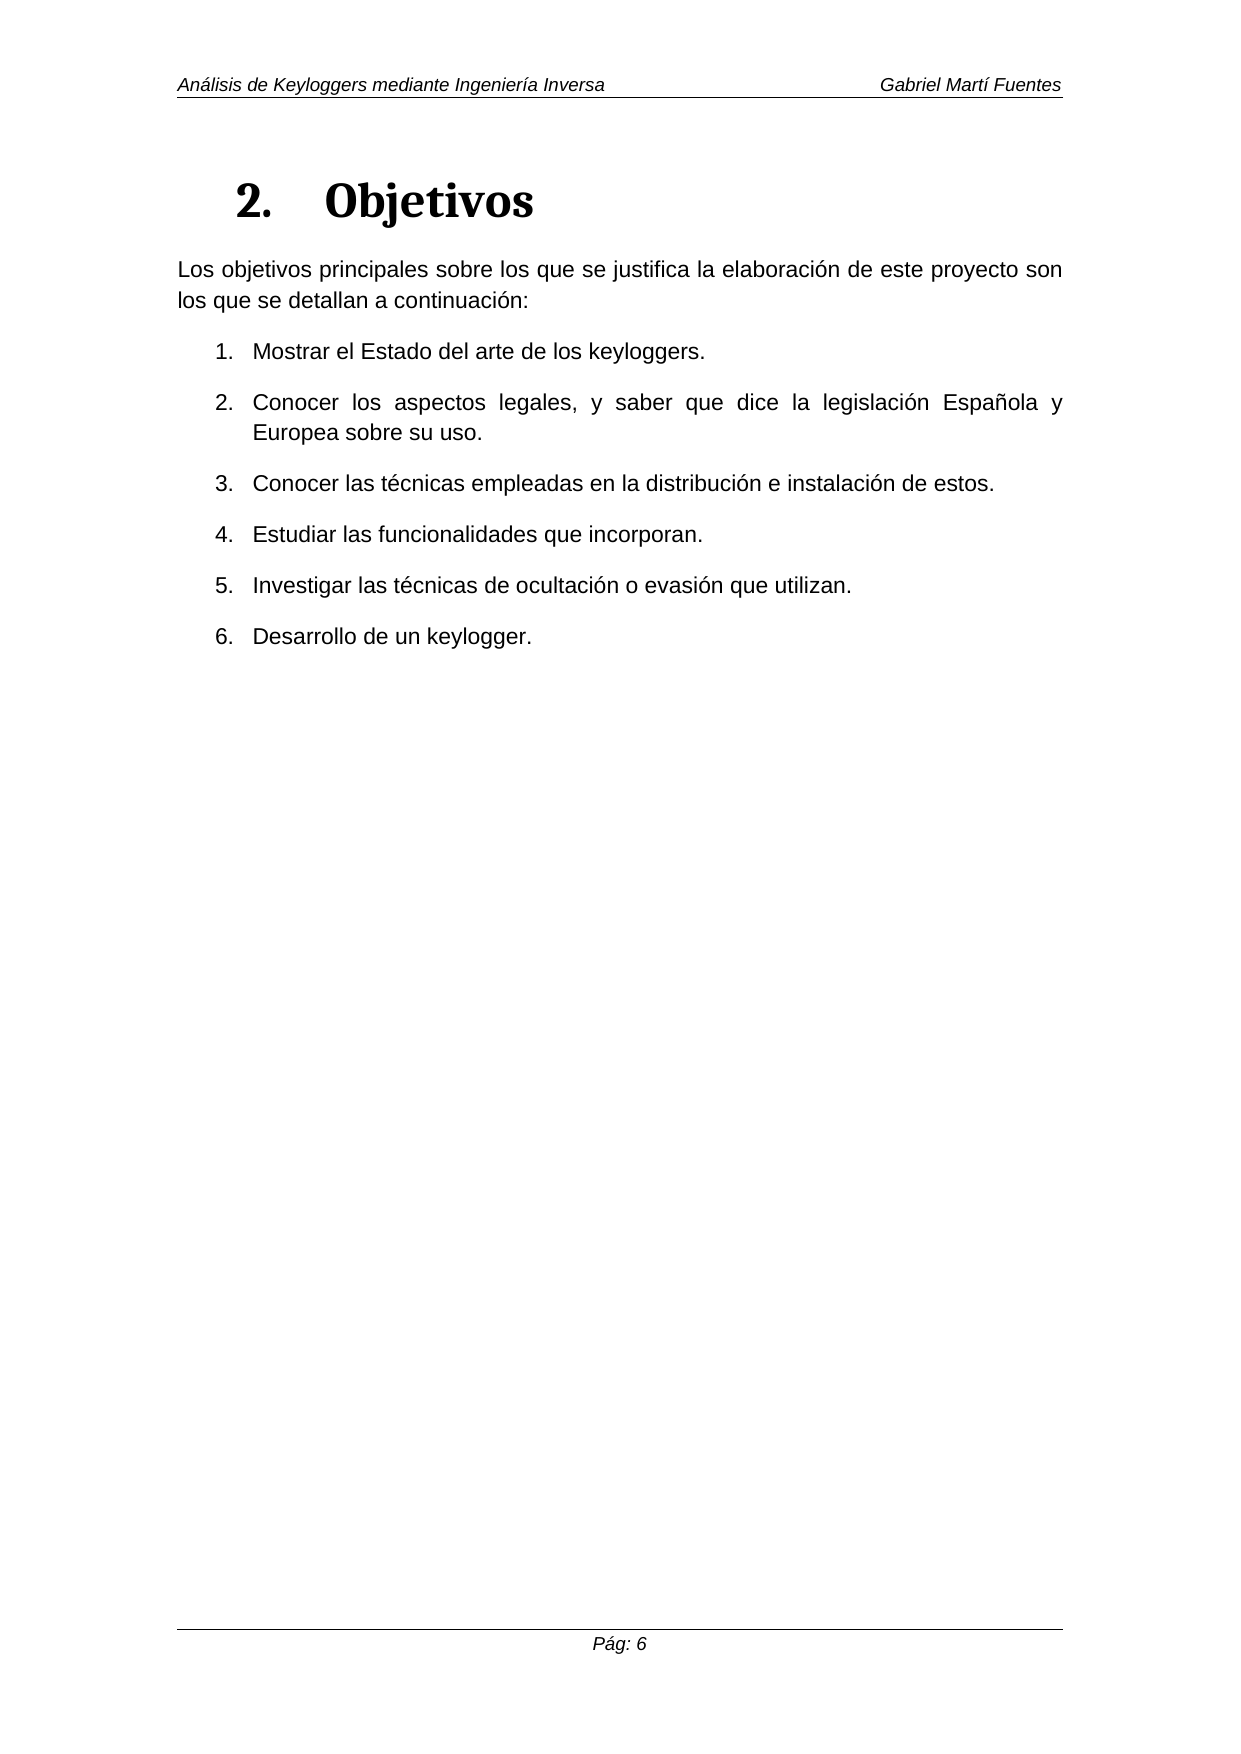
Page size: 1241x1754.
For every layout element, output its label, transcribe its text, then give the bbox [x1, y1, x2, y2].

list Estudiar las funcionalidades que incorporan. [215, 521, 1063, 547]
list Mostrar el Estado del arte de los keyloggers. [215, 338, 1063, 364]
list Investigar las técnicas de ocultación o evasión que utilizan. [215, 572, 1063, 598]
subtitle Objetivos [236, 173, 1063, 230]
list Conocer los aspectos legales, y saber que dice la legislación Española y Europea sobre su uso. [215, 389, 1063, 445]
list Conocer las técnicas empleadas en la distribución e instalación de estos. [215, 470, 1063, 496]
list Desarrollo de un keylogger. [215, 623, 1063, 649]
text Los objetivos principales sobre los que se justifica la elaboración de este proyecto son los que se detallan a continuación: [177, 256, 1063, 313]
